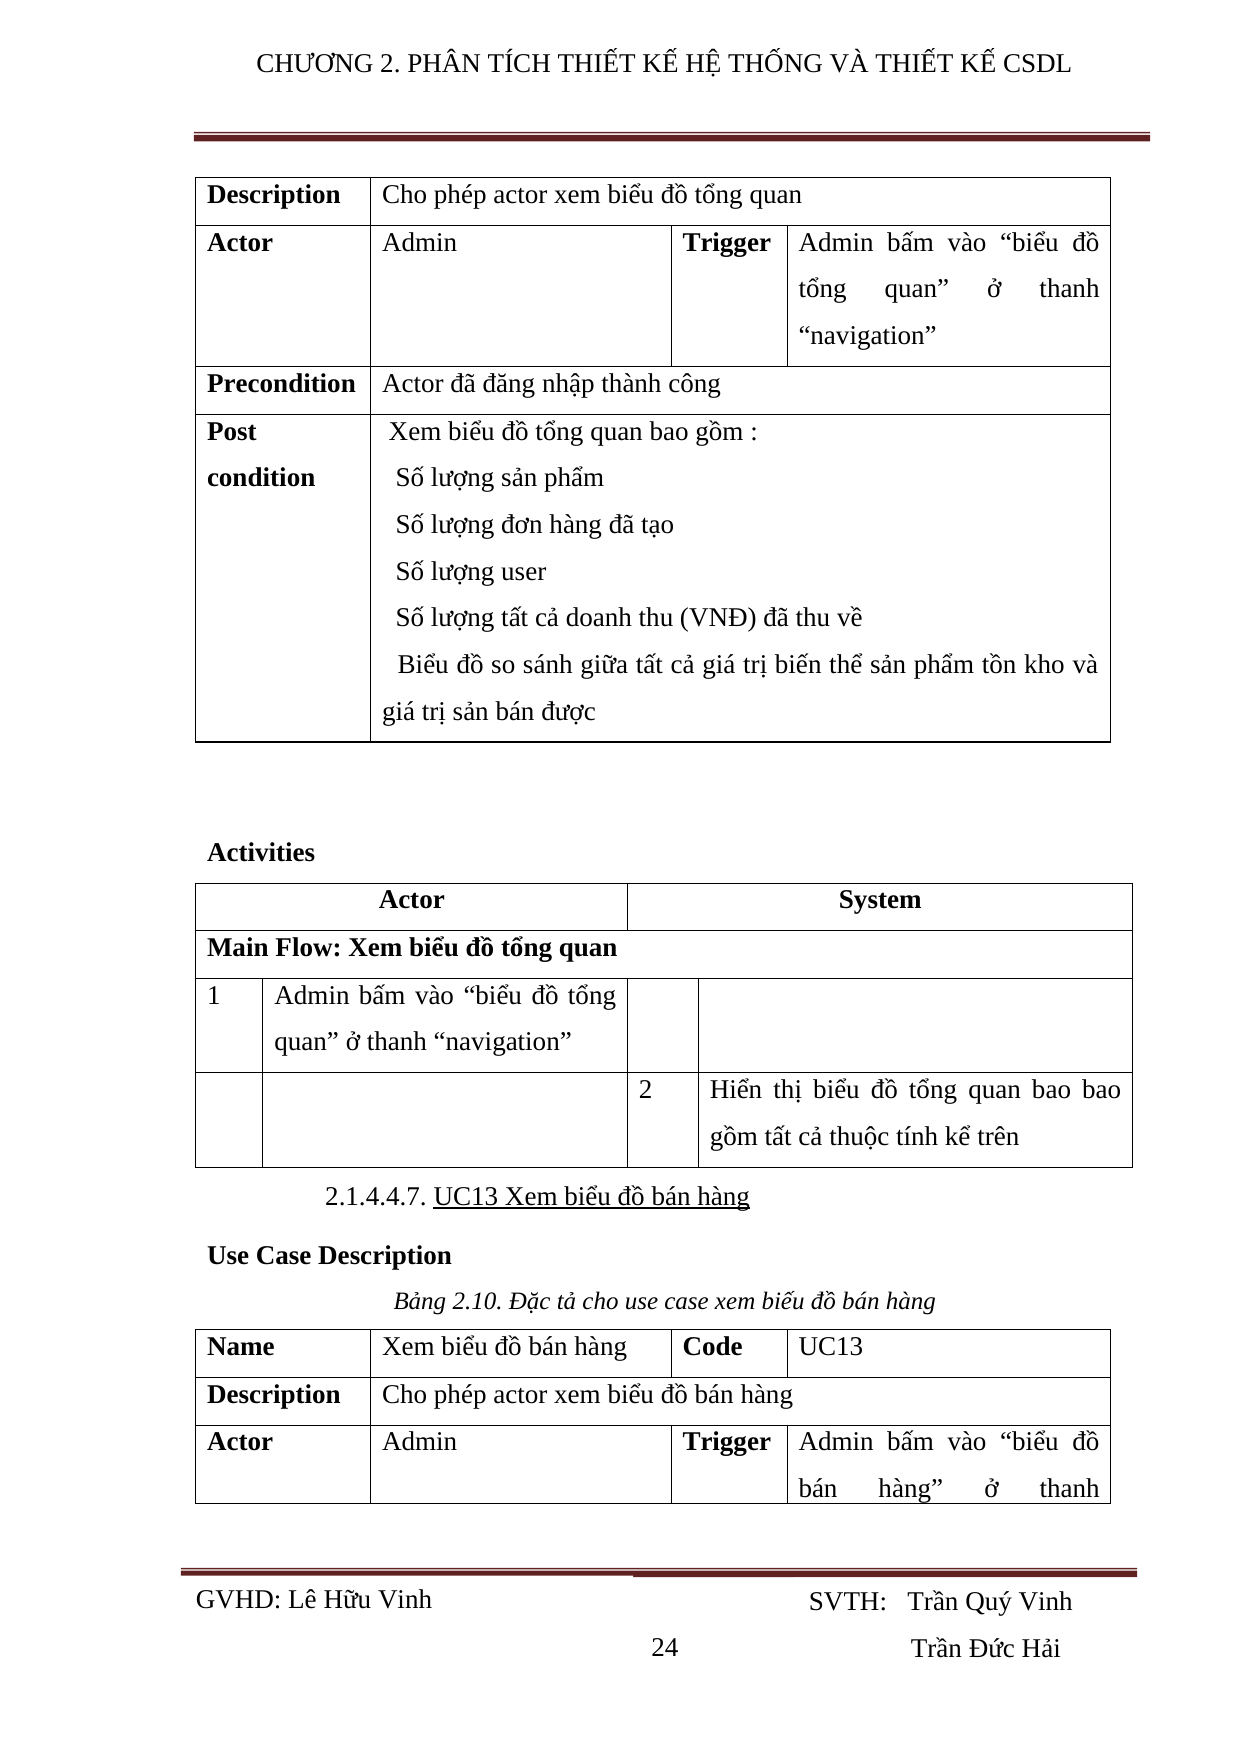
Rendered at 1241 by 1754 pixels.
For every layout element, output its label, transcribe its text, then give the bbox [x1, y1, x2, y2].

table_cell [263, 1073, 627, 1167]
table_cell Actor đã đăng nhập thành công [371, 367, 1110, 414]
table_cell Cho phép actor xem biểu đồ tổng quan [371, 178, 1110, 225]
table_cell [788, 1426, 1110, 1503]
table_header Code [672, 1330, 787, 1377]
table_cell [196, 1073, 262, 1167]
table_cell [699, 979, 1132, 1072]
table_cell Actor [196, 226, 370, 366]
table_cell Description [196, 1378, 370, 1424]
table_cell Main Flow: Xem biểu đồ tổng quan [196, 931, 1132, 978]
table_cell Xem biểu đồ tổng quan bao gồm : Số lượng sản phẩm Số lượng đơn hàng đã tạo Số lượng user Số lượng tất cả doanh thu (VNĐ) đã thu về Biểu đồ so sánh giữa tất cả giá trị biến thể sản phẩm tồn kho và giá trị sản bán được [371, 415, 1110, 741]
text Use Case Description [207, 1239, 1122, 1270]
table_cell 1 [196, 979, 262, 1072]
text Bảng 2.10. Đặc tả cho use case xem biếu đồ bán hàng [207, 1286, 1122, 1315]
table_cell Admin bấm vào “biểu đồ tổng quan” ở thanh “navigation” [263, 979, 627, 1072]
table_cell Admin [371, 226, 671, 366]
table_header Name [196, 1330, 370, 1377]
table_cell 2 [628, 1073, 698, 1167]
table_cell Hiển thị biểu đồ tổng quan bao bao gồm tất cả thuộc tính kể trên [699, 1073, 1132, 1167]
text Activities [207, 836, 1122, 867]
table_header UC13 [788, 1330, 1110, 1377]
table_cell [628, 979, 698, 1072]
table_cell Precondition [196, 367, 370, 414]
table_header Actor [196, 884, 627, 930]
table_cell Post condition [196, 415, 370, 741]
table_header Xem biểu đồ bán hàng [371, 1330, 671, 1377]
table_cell Cho phép actor xem biểu đồ bán hàng [371, 1378, 1110, 1424]
table_header System [628, 884, 1132, 930]
table_cell Admin bấm vào “biểu đồ tổng quan” ở thanh “navigation” [788, 226, 1110, 366]
subtitle UC13 Xem biểu đồ bán hàng [207, 1180, 1122, 1211]
table_cell Actor [196, 1426, 370, 1503]
table_cell Description [196, 178, 370, 225]
table_cell Trigger [672, 226, 787, 366]
table_cell Trigger [672, 1426, 787, 1503]
table_cell Admin [371, 1426, 671, 1503]
